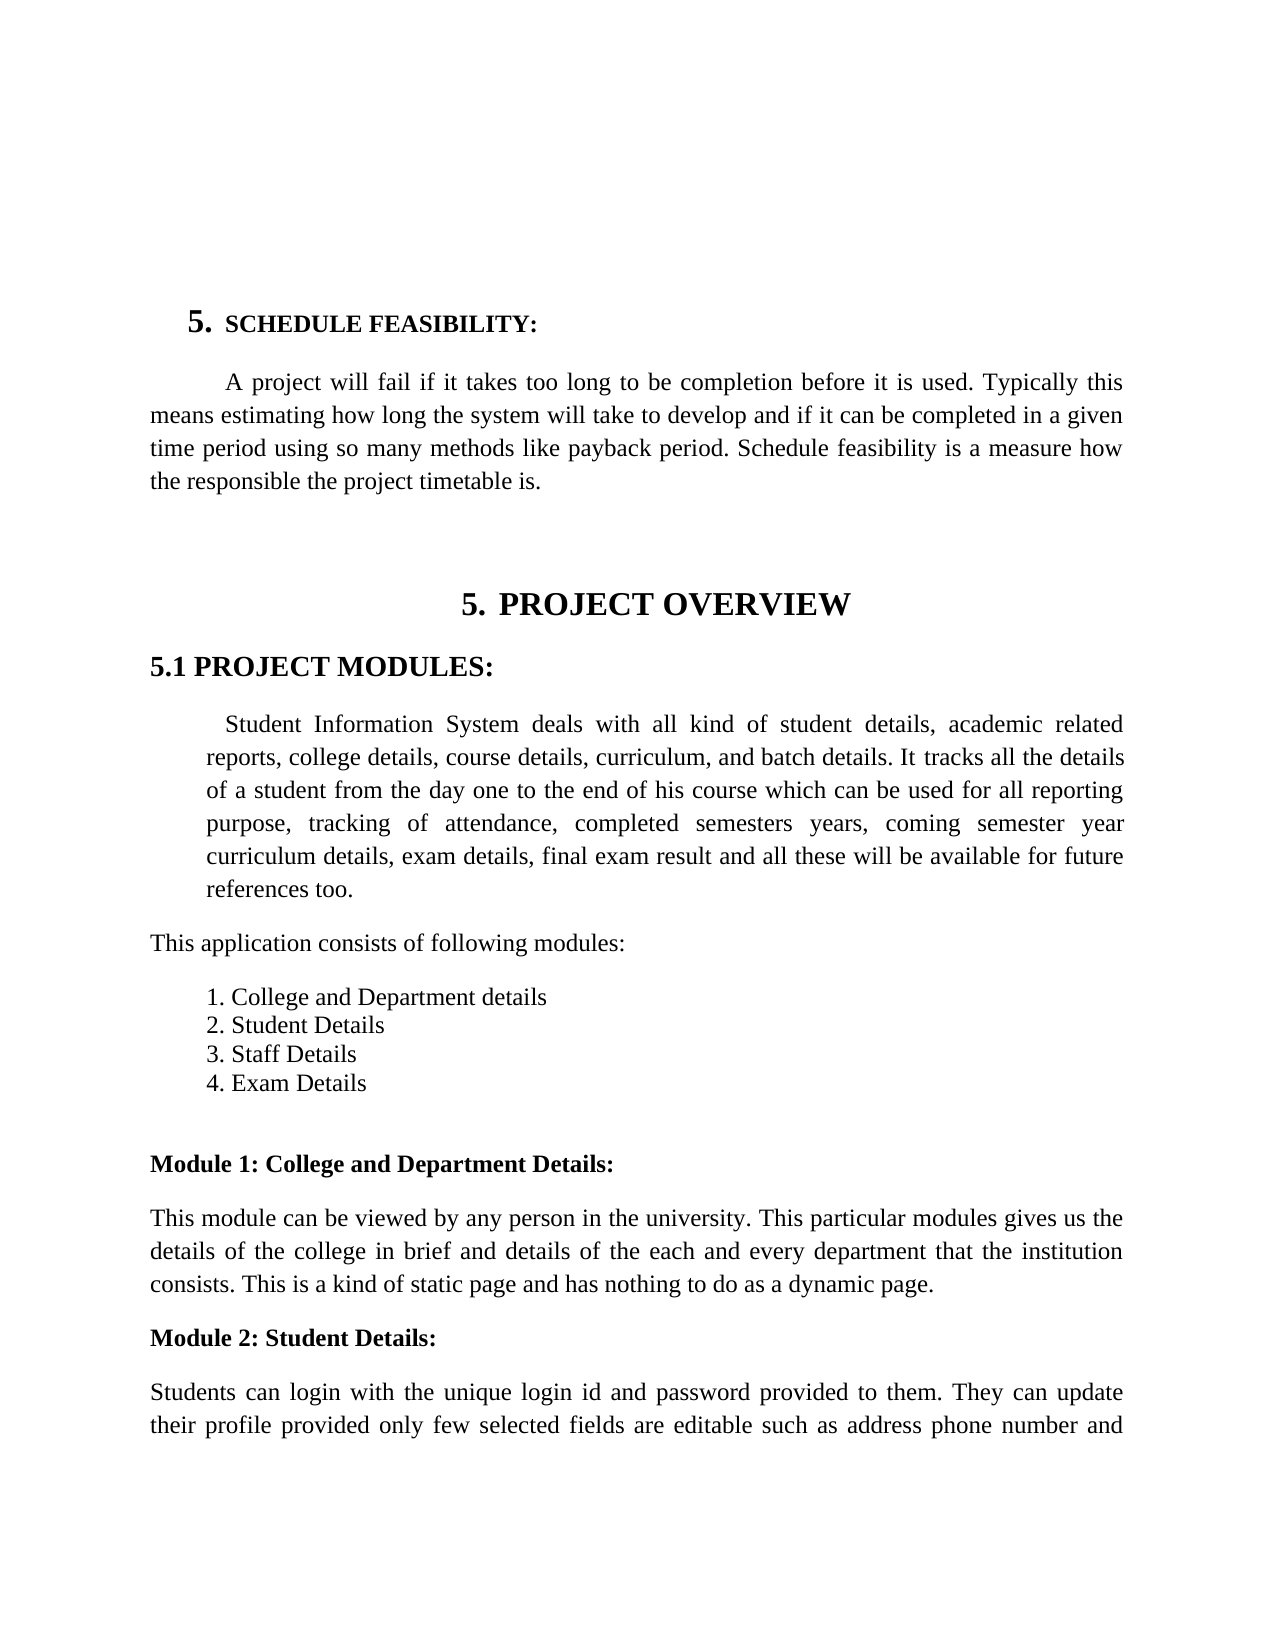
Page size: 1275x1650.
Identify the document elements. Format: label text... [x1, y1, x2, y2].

text Module 2: Student Details: [150, 1323, 1125, 1352]
text Student Information System deals with all kind of student details, academic related reports, college details, course details, curriculum, and batch details. It tracks all the details of a student from the day one to the end of his course which can be used for all reporting purpose, tracking of attendance, completed semesters years, coming semester year curriculum details, exam details, final exam result and all these will be available for future references too. [206, 709, 1125, 903]
text This module can be viewed by any person in the university. This particular modules gives us the details of the college in brief and details of the each and every department that the institution consists. This is a kind of static page and has nothing to do as a dynamic page. [150, 1203, 1125, 1298]
list PROJECT OVERVIEW [187, 584, 1125, 623]
text 3. Staff Details [206, 1039, 1125, 1068]
text 1. College and Department details [206, 982, 1125, 1010]
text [150, 1377, 1125, 1439]
text Module 1: College and Department Details: [150, 1149, 1125, 1178]
text This application consists of following modules: [150, 928, 1125, 956]
text 4. Exam Details [206, 1068, 1125, 1097]
text 5.1 PROJECT MODULES: [150, 649, 1125, 683]
text 2. Student Details [206, 1010, 1125, 1039]
list SCHEDULE FEASIBILITY: [187, 302, 1125, 340]
text A project will fail if it takes too long to be completion before it is used. Typically this means estimating how long the system will take to develop and if it can be completed in a given time period using so many methods like payback period. Schedule feasibility is a measure how the responsible the project timetable is. [150, 367, 1125, 494]
